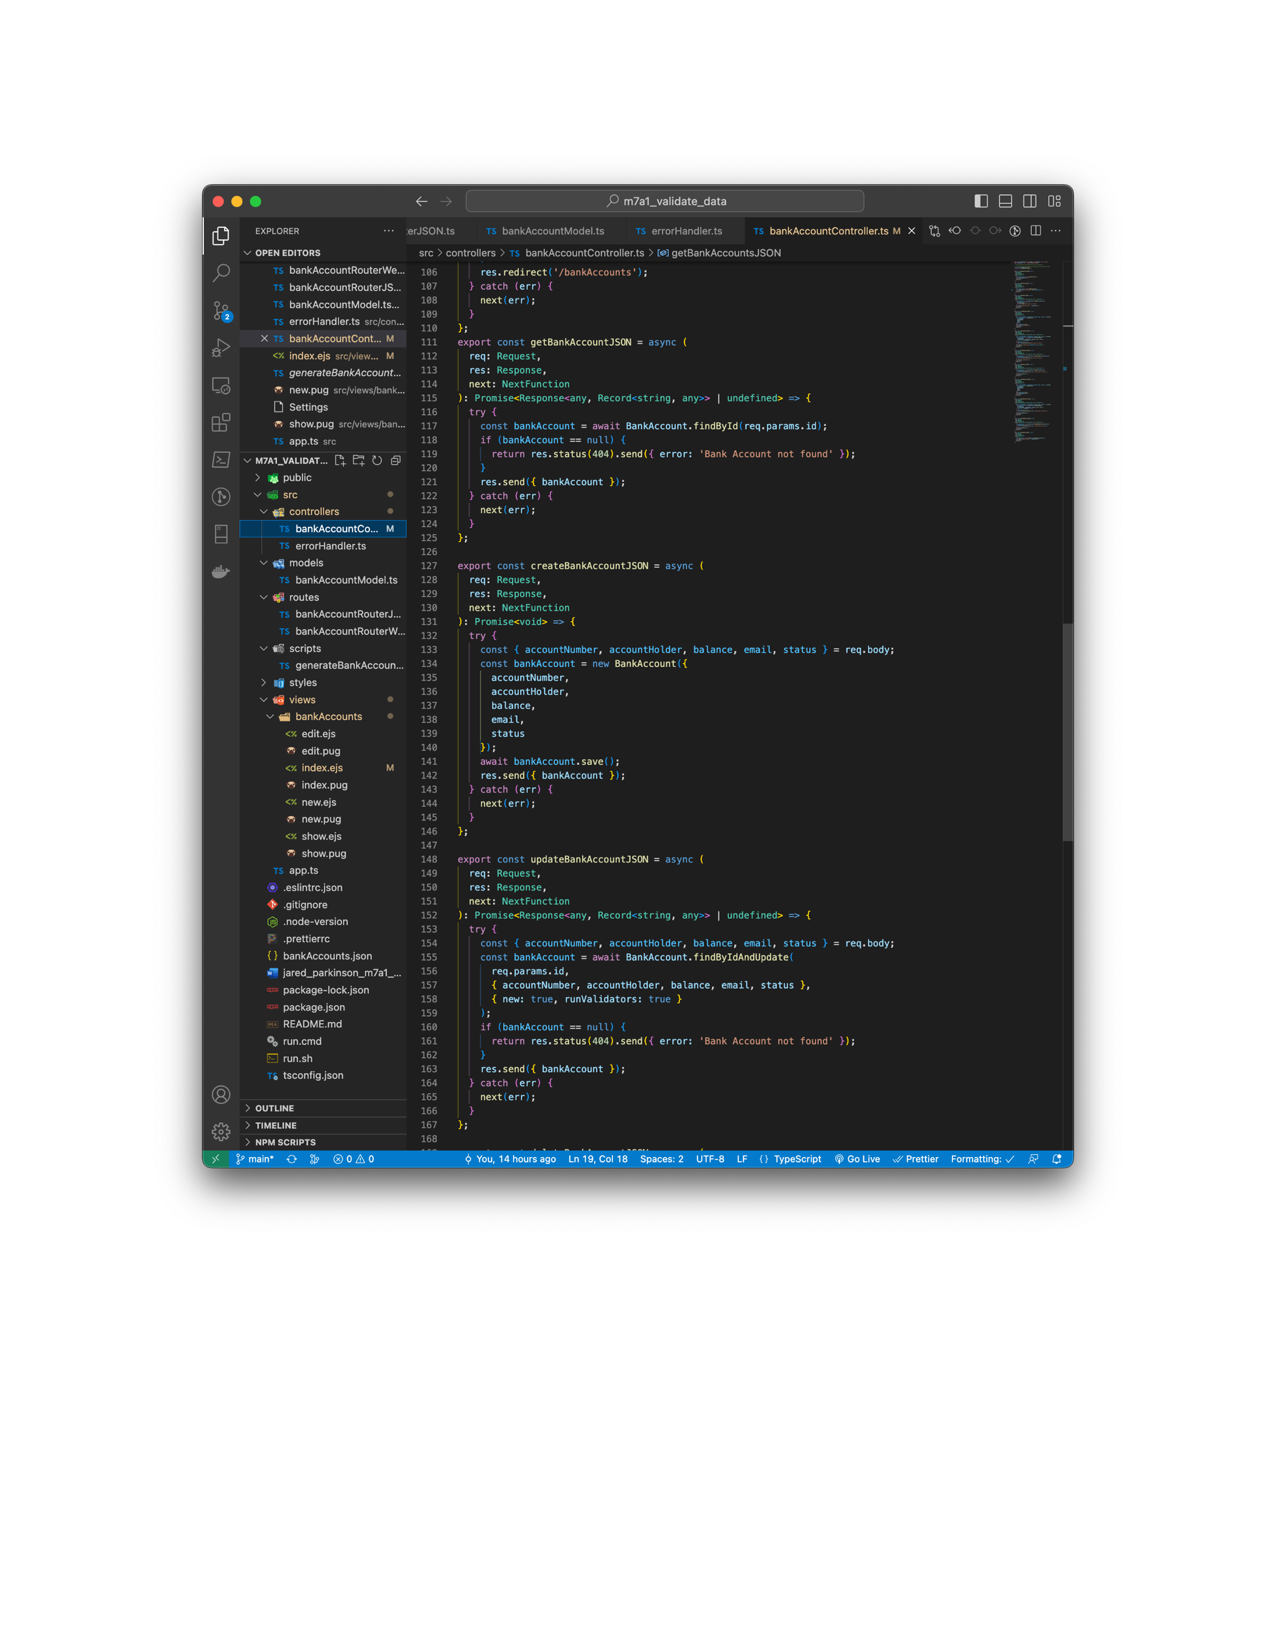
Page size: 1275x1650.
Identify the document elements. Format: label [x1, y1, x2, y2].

picture [150, 150, 1125, 1237]
